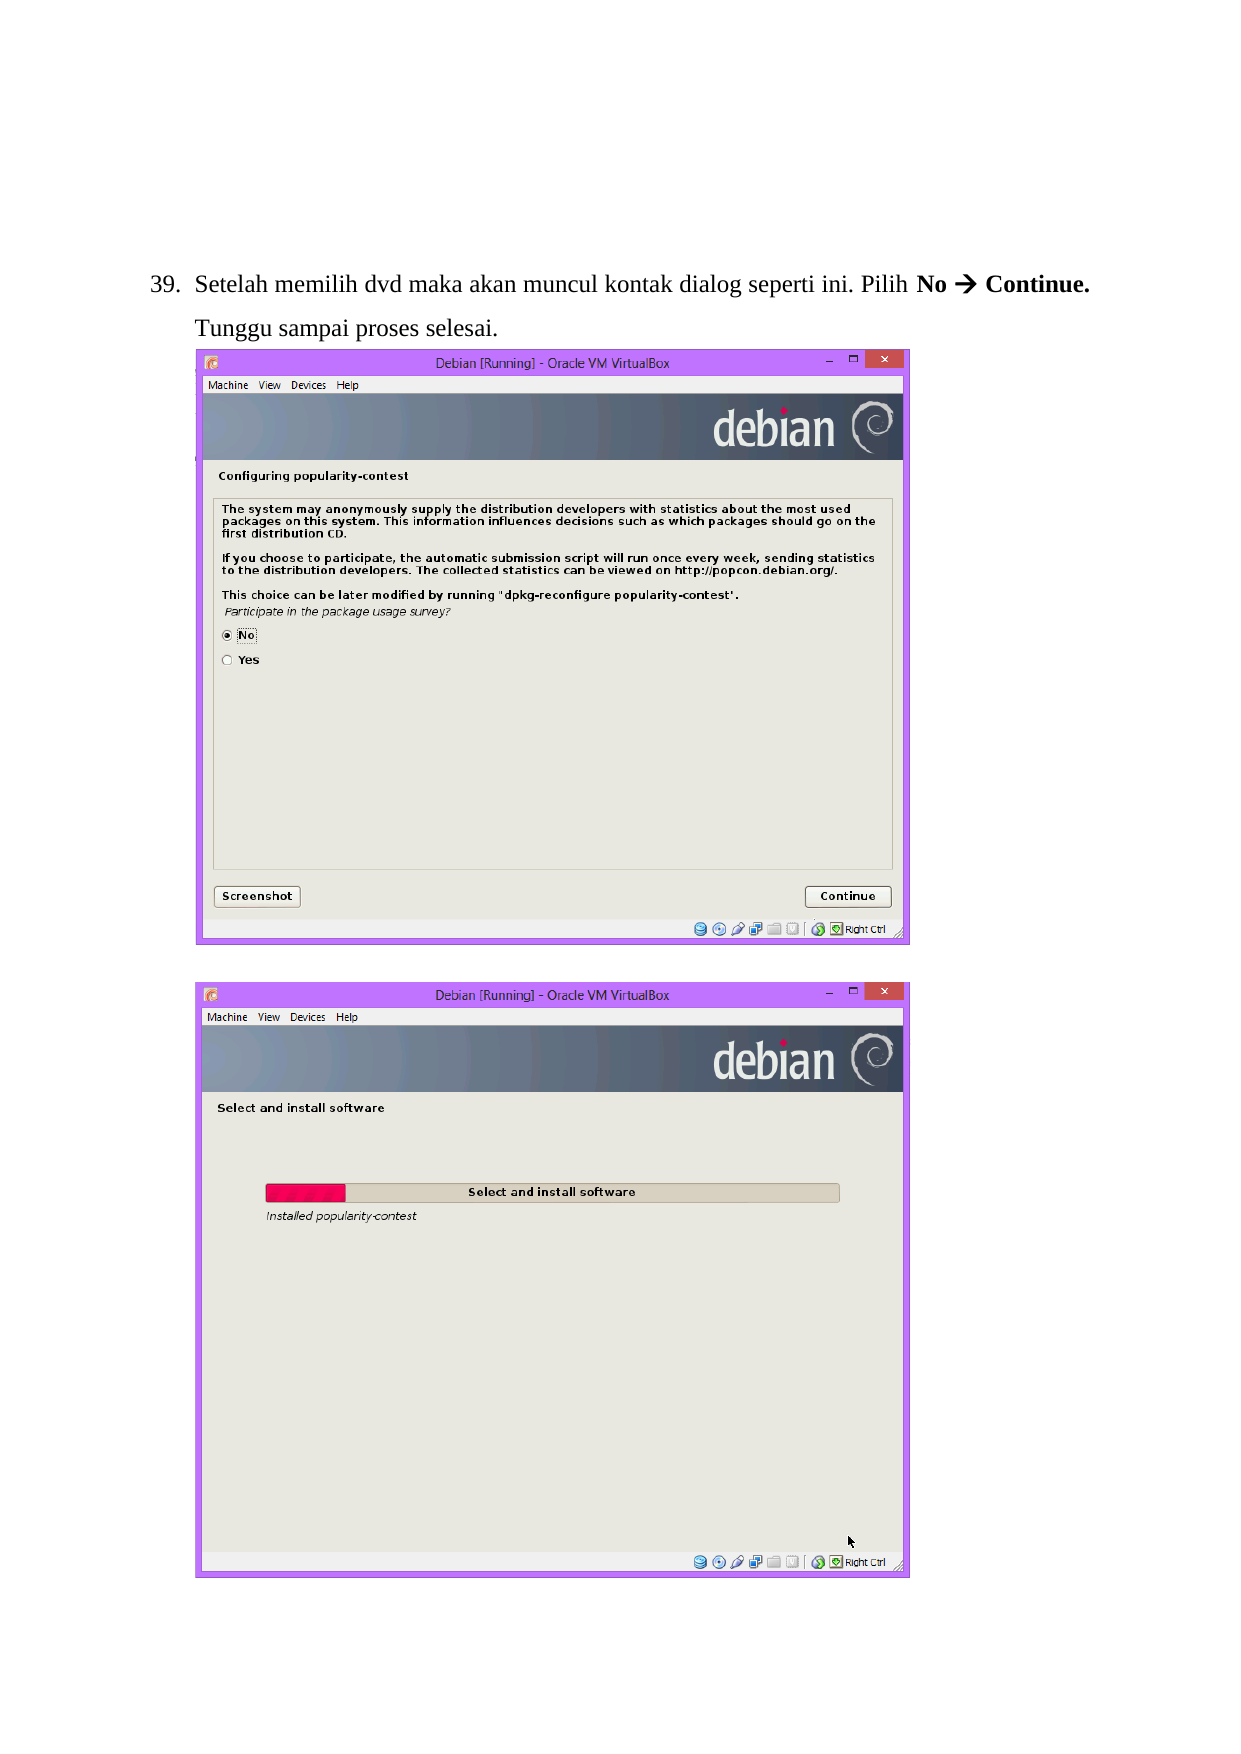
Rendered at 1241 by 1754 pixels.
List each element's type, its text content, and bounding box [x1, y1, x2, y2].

picture [195, 982, 911, 1578]
list Setelah memilih dvd maka akan muncul kontak dialog seperti ini. Pilih No Continue. Tunggu sampai proses selesai. [150, 269, 1090, 341]
picture [195, 349, 910, 945]
